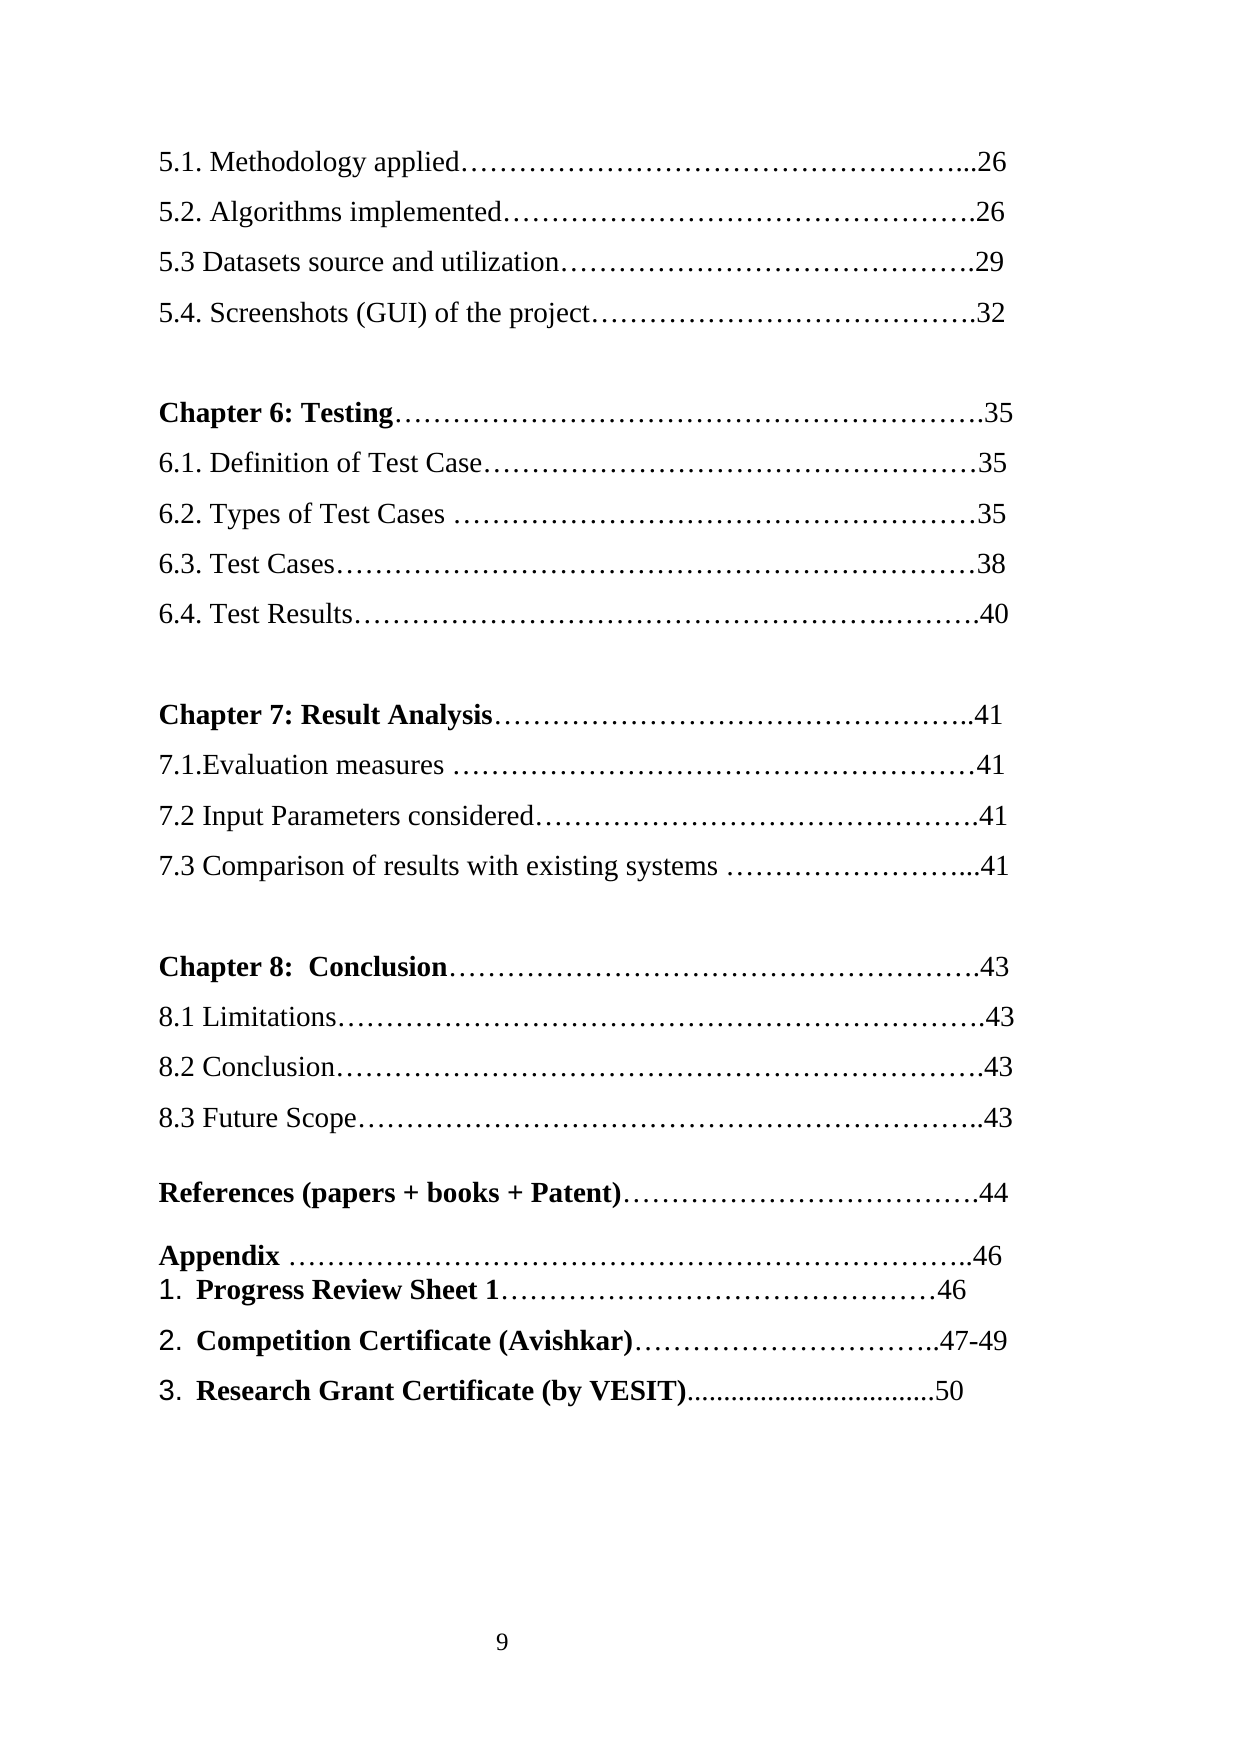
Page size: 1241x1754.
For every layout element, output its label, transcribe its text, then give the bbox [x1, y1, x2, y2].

list Research Grant Certificate (by VESIT)..................................50 [158, 1373, 1211, 1407]
text 5.4. Screenshots (GUI) of the project………………………………….32 [158, 295, 1211, 328]
text 8.2 Conclusion………………………………………………………….43 [158, 1049, 1211, 1083]
text 5.1. Methodology applied……………………………………………...26 [158, 144, 1211, 177]
text 6.1. Definition of Test Case……………………………………………35 [158, 446, 1211, 479]
text 7.1.Evaluation measures ………………………………………………41 [158, 747, 1211, 781]
text 5.3 Datasets source and utilization…………………………………….29 [158, 244, 1211, 278]
text 8.3 Future Scope………………………………………………………..43 [158, 1100, 1211, 1133]
text 6.2. Types of Test Cases ………………………………………………35 [158, 496, 1211, 529]
text Chapter 8: Conclusion……………………………………………….43 [158, 949, 1211, 982]
text 8.1 Limitations………………………………………………………….43 [158, 999, 1211, 1033]
list Progress Review Sheet 1………………………………………46 [158, 1272, 1211, 1306]
text References (papers + books + Patent)……………………………….44 [158, 1175, 1211, 1208]
text 7.3 Comparison of results with existing systems ……………………...41 [158, 848, 1211, 882]
text Appendix ……………………………………………………………..46 [158, 1238, 1211, 1272]
list Competition Certificate (Avishkar)…………………………..47-49 [158, 1322, 1211, 1356]
text Chapter 7: Result Analysis…………………………………………..41 [158, 697, 1211, 731]
text 7.2 Input Parameters considered……………………………………….41 [158, 798, 1211, 831]
text 6.4. Test Results……………………………………………….……….40 [158, 597, 1211, 630]
text Chapter 6: Testing…………………………………………………….35 [158, 395, 1211, 429]
text 6.3. Test Cases…………………………………………………………38 [158, 546, 1211, 580]
text 5.2. Algorithms implemented………………………………………….26 [158, 194, 1211, 228]
